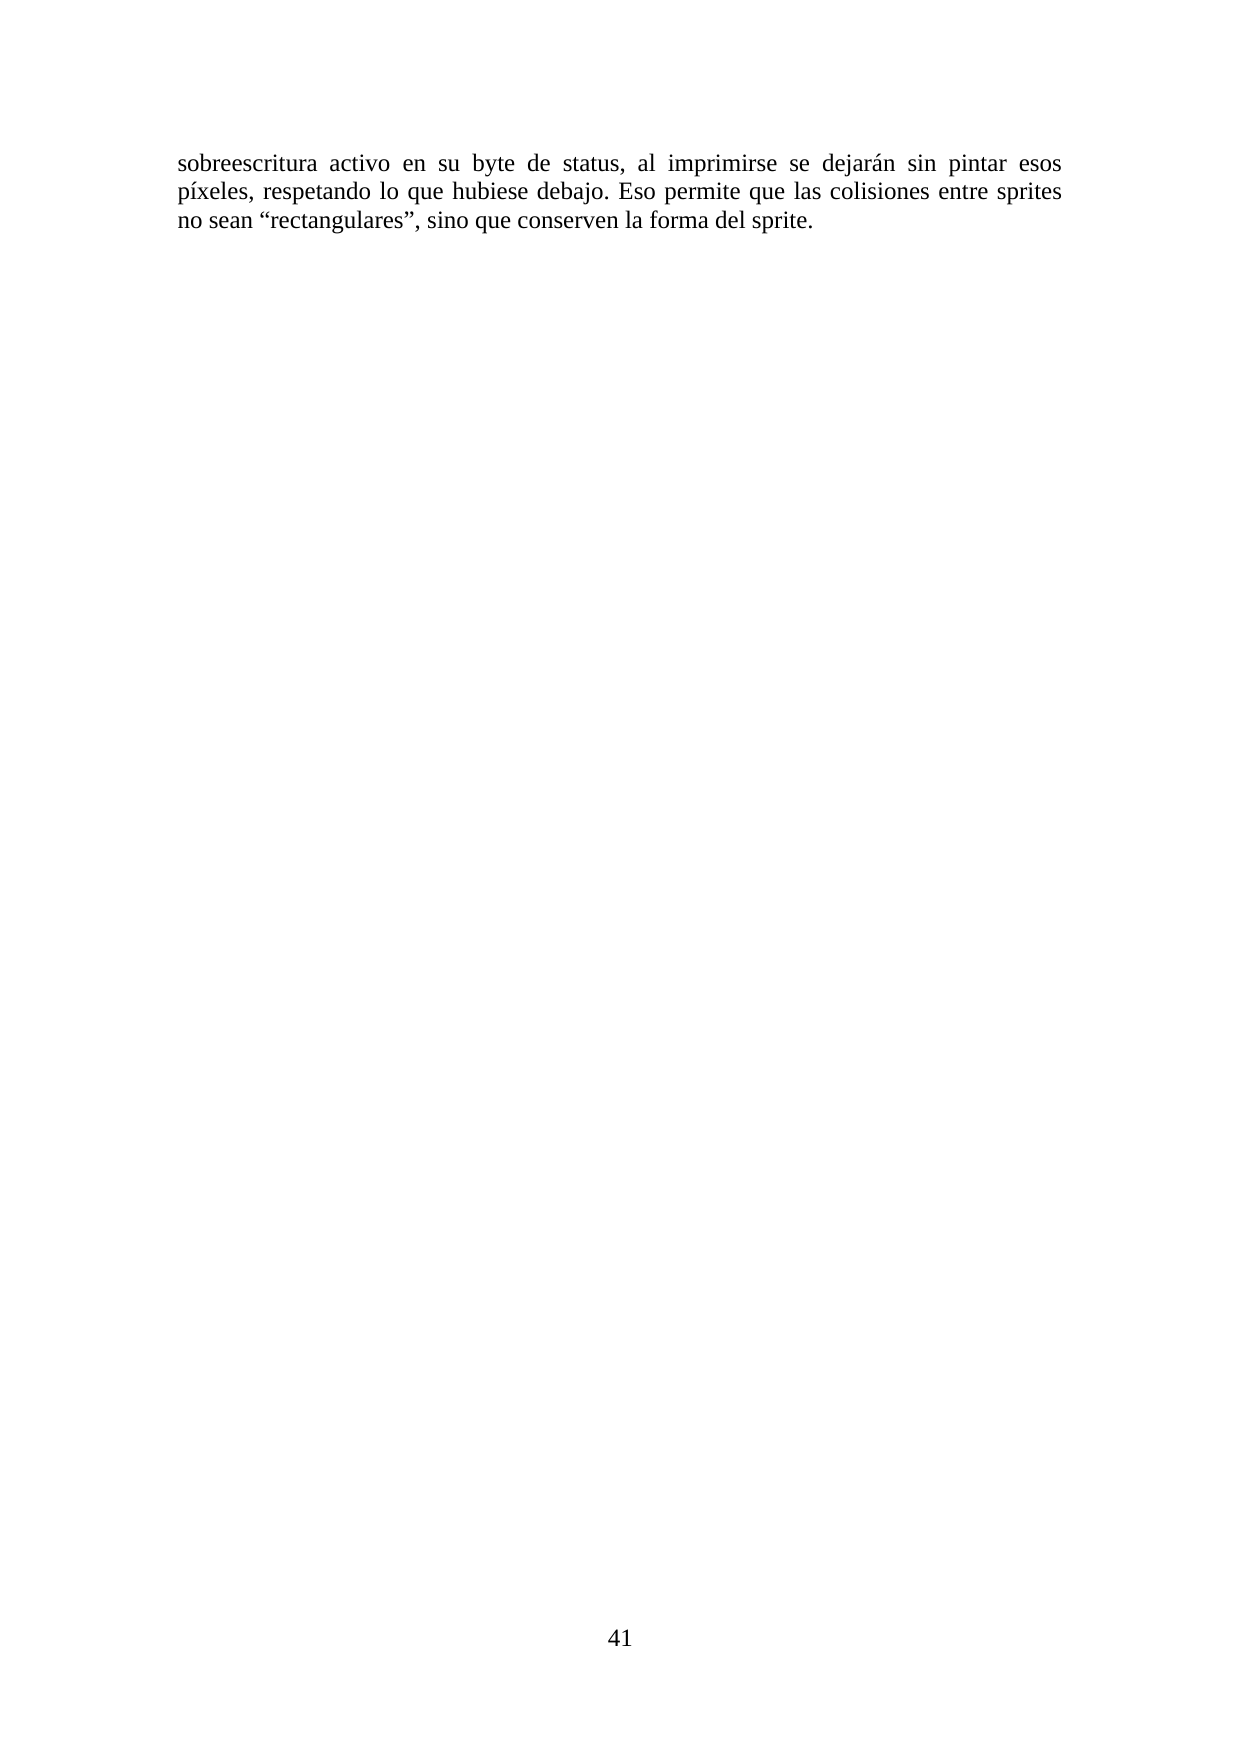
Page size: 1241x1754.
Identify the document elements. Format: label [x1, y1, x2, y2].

text [177, 148, 1063, 234]
